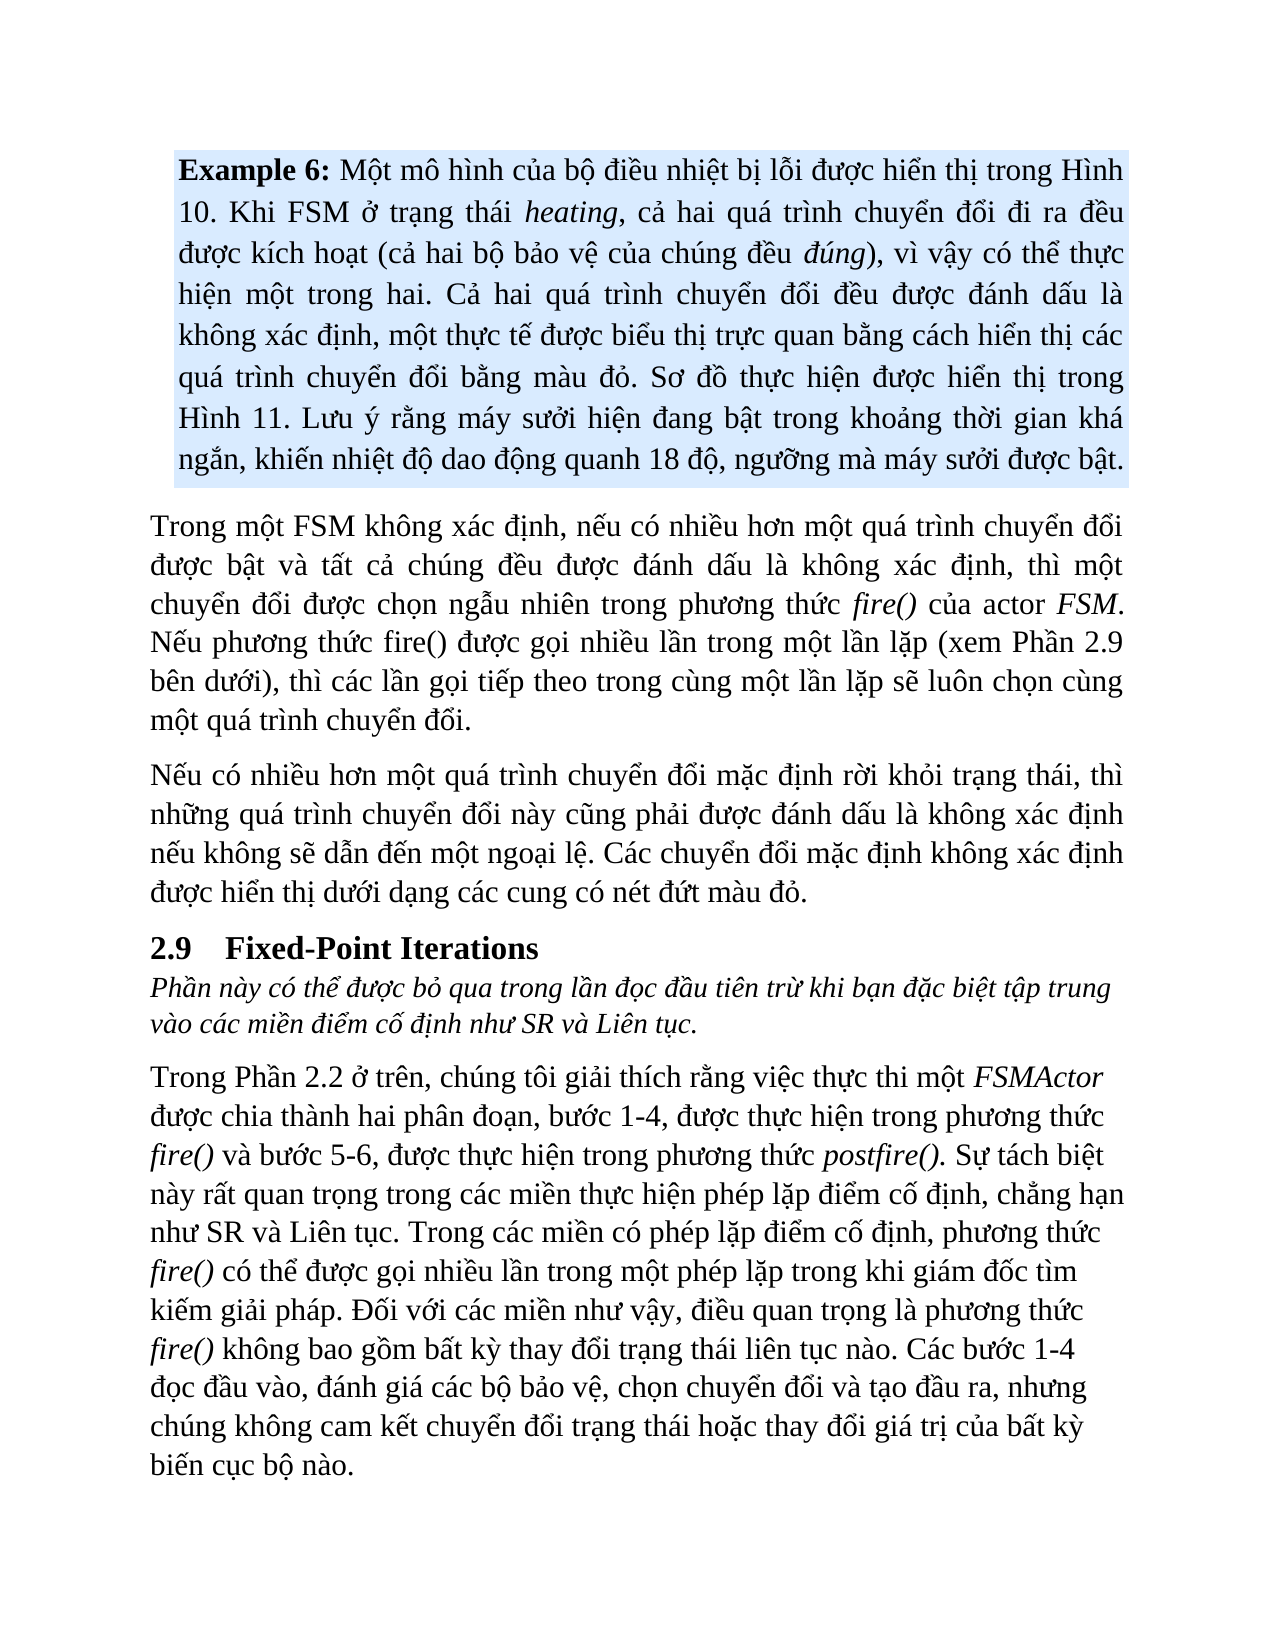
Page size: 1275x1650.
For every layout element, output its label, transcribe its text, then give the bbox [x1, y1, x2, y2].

text Phần này có thể được bỏ qua trong lần đọc đầu tiên trừ khi bạn đặc biệt tập trung vào các miền điểm cố định như SR và Liên tục. [150, 970, 1125, 1039]
text Trong Phần 2.2 ở trên, chúng tôi giải thích rằng việc thực thi một FSMActor được chia thành hai phân đoạn, bước 1-4, được thực hiện trong phương thức fire() và bước 5-6, được thực hiện trong phương thức postfire(). Sự tách biệt này rất quan trọng trong các miền thực hiện phép lặp điểm cố định, chẳng hạn như SR và Liên tục. Trong các miền có phép lặp điểm cố định, phương thức fire() có thể được gọi nhiều lần trong một phép lặp trong khi giám đốc tìm kiếm giải pháp. Đối với các miền như vậy, điều quan trọng là phương thức fire() không bao gồm bất kỳ thay đổi trạng thái liên tục nào. Các bước 1-4 đọc đầu vào, đánh giá các bộ bảo vệ, chọn chuyển đổi và tạo đầu ra, nhưng chúng không cam kết chuyển đổi trạng thái hoặc thay đổi giá trị của bất kỳ biến cục bộ nào. [150, 1059, 1125, 1482]
text Example 6: Một mô hình của bộ điều nhiệt bị lỗi được hiển thị trong Hình 10. Khi FSM ở trạng thái heating, cả hai quá trình chuyển đổi đi ra đều được kích hoạt (cả hai bộ bảo vệ của chúng đều đúng), vì vậy có thể thực hiện một trong hai. Cả hai quá trình chuyển đổi đều được đánh dấu là không xác định, một thực tế được biểu thị trực quan bằng cách hiển thị các quá trình chuyển đổi bằng màu đỏ. Sơ đồ thực hiện được hiển thị trong Hình 11. Lưu ý rằng máy sưởi hiện đang bật trong khoảng thời gian khá ngắn, khiến nhiệt độ dao động quanh 18 độ, ngưỡng mà máy sưởi được bật. [176, 152, 1127, 487]
subtitle 2.9 Fixed-Point Iterations [150, 928, 1125, 967]
text Nếu có nhiều hơn một quá trình chuyển đổi mặc định rời khỏi trạng thái, thì những quá trình chuyển đổi này cũng phải được đánh dấu là không xác định nếu không sẽ dẫn đến một ngoại lệ. Các chuyển đổi mặc định không xác định được hiển thị dưới dạng các cung có nét đứt màu đỏ. [150, 757, 1125, 909]
text Trong một FSM không xác định, nếu có nhiều hơn một quá trình chuyển đổi được bật và tất cả chúng đều được đánh dấu là không xác định, thì một chuyển đổi được chọn ngẫu nhiên trong phương thức fire() của actor FSM. Nếu phương thức fire() được gọi nhiều lần trong một lần lặp (xem Phần 2.9 bên dưới), thì các lần gọi tiếp theo trong cùng một lần lặp sẽ luôn chọn cùng một quá trình chuyển đổi. [150, 507, 1125, 737]
